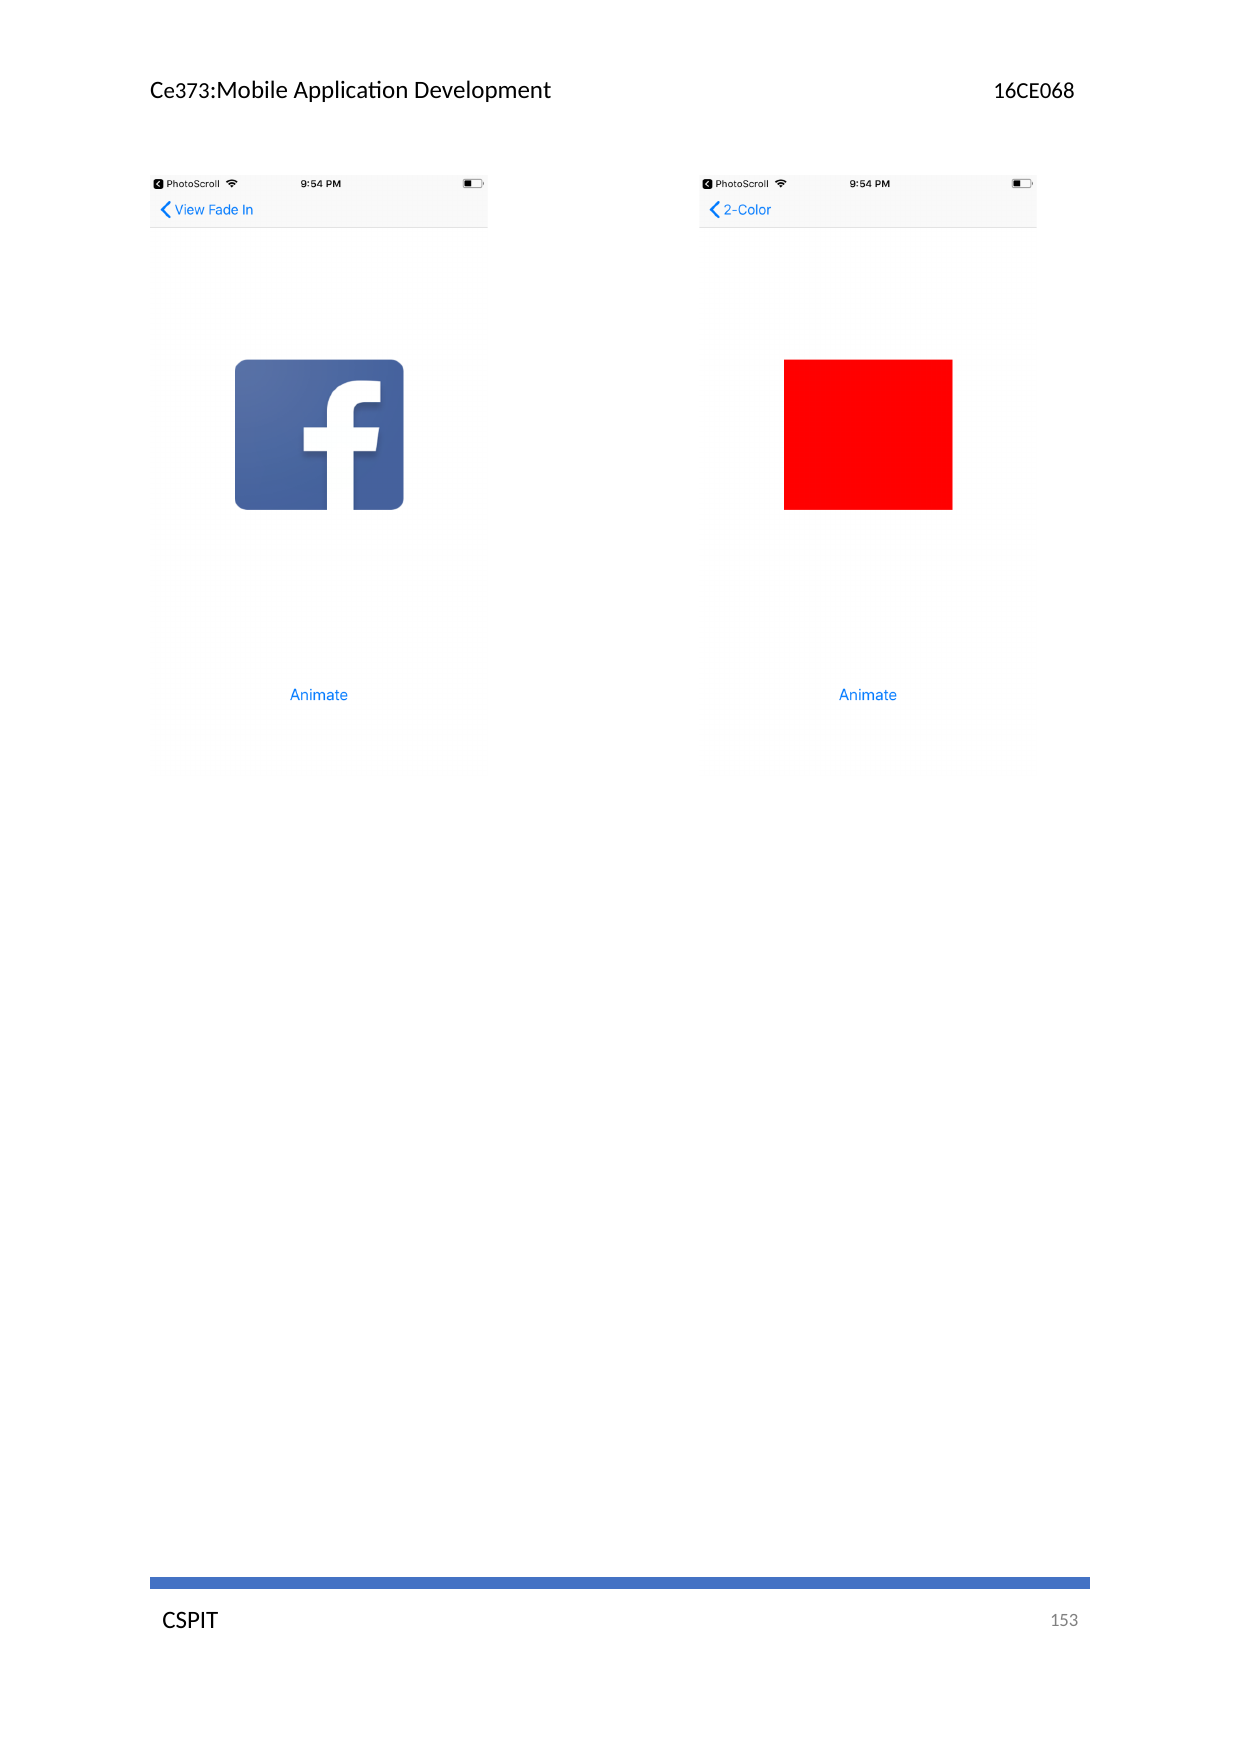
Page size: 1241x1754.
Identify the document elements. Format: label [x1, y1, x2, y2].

picture [699, 175, 1037, 776]
picture [150, 175, 488, 776]
